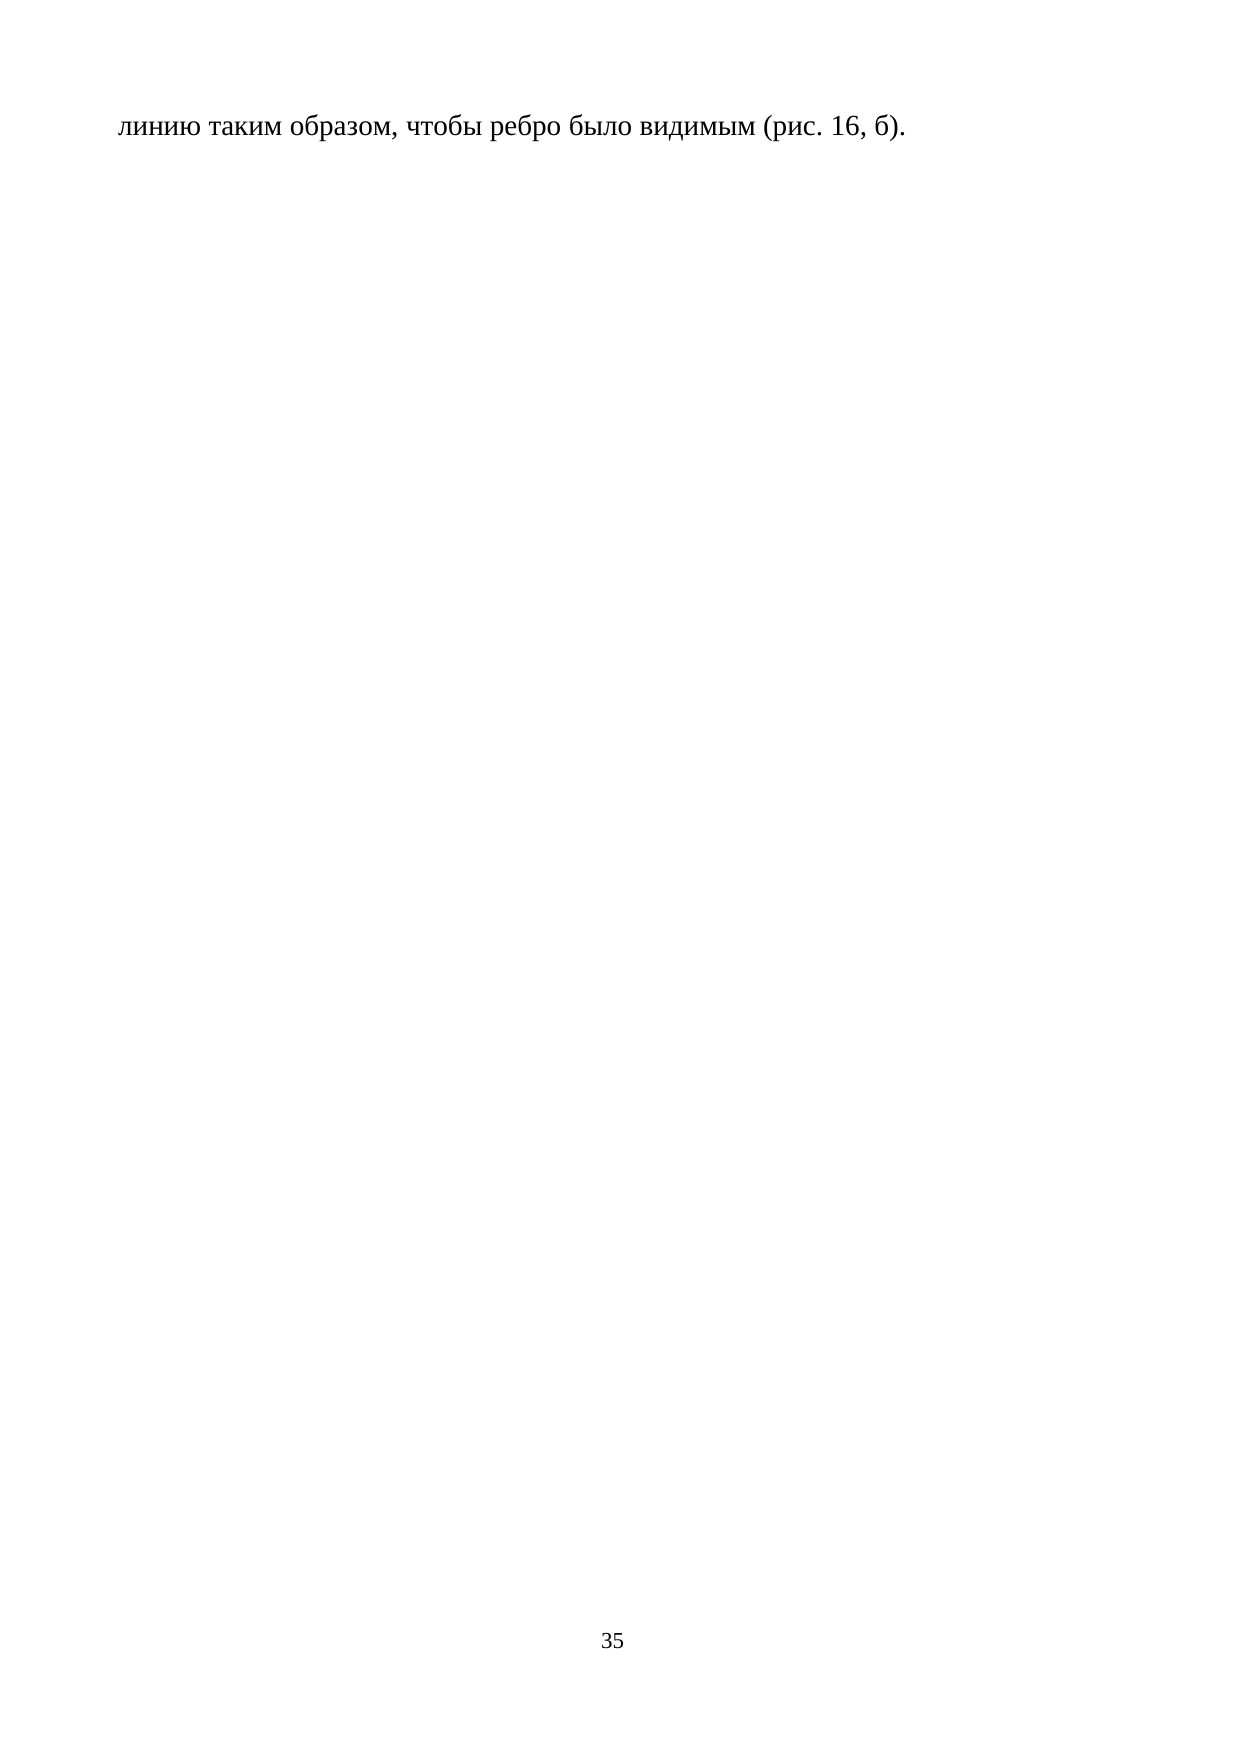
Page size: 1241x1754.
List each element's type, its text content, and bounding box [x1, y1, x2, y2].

text линию таким образом, чтобы ребро было видимым (рис. 16, б). [118, 108, 1215, 142]
